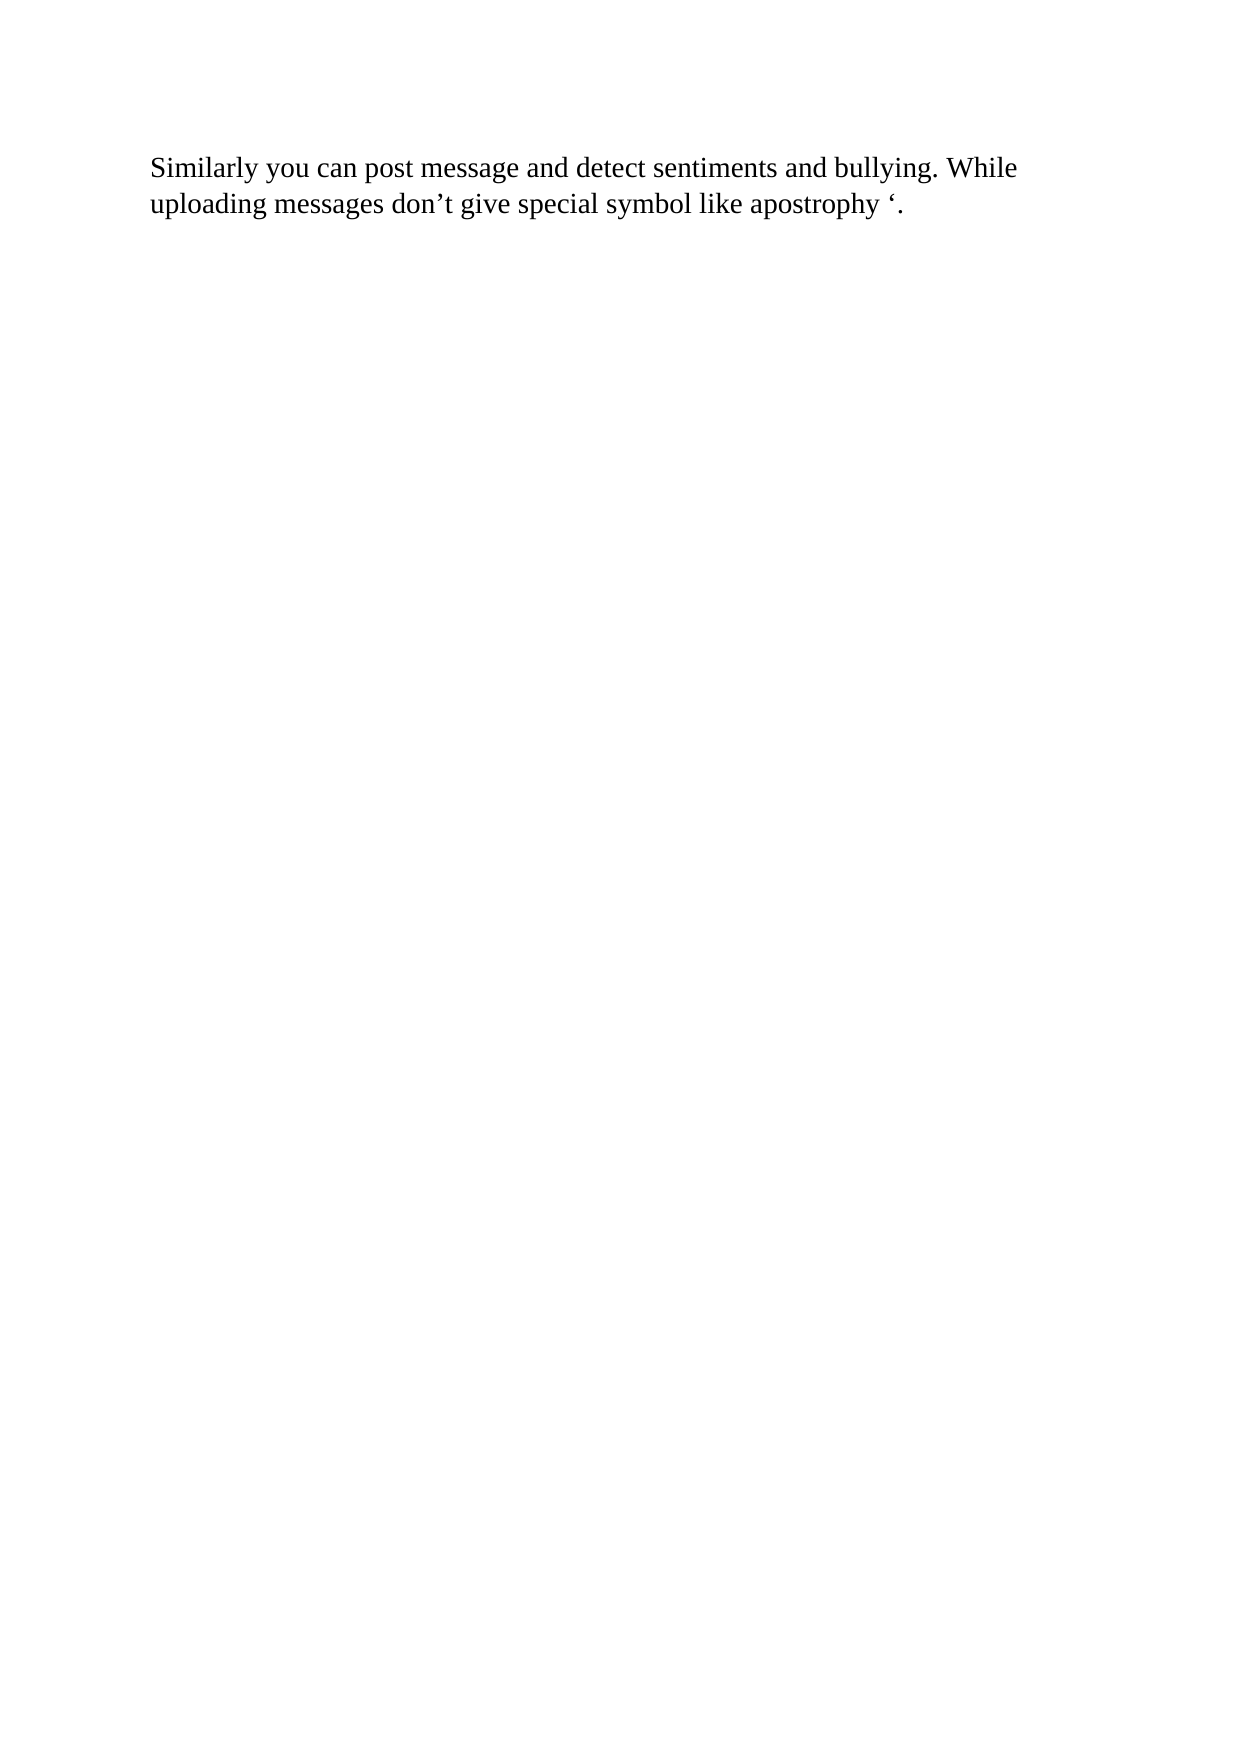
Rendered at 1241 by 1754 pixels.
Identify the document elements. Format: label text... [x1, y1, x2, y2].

text Similarly you can post message and detect sentiments and bullying. While uploading messages don’t give special symbol like apostrophy ‘. [150, 150, 1090, 220]
